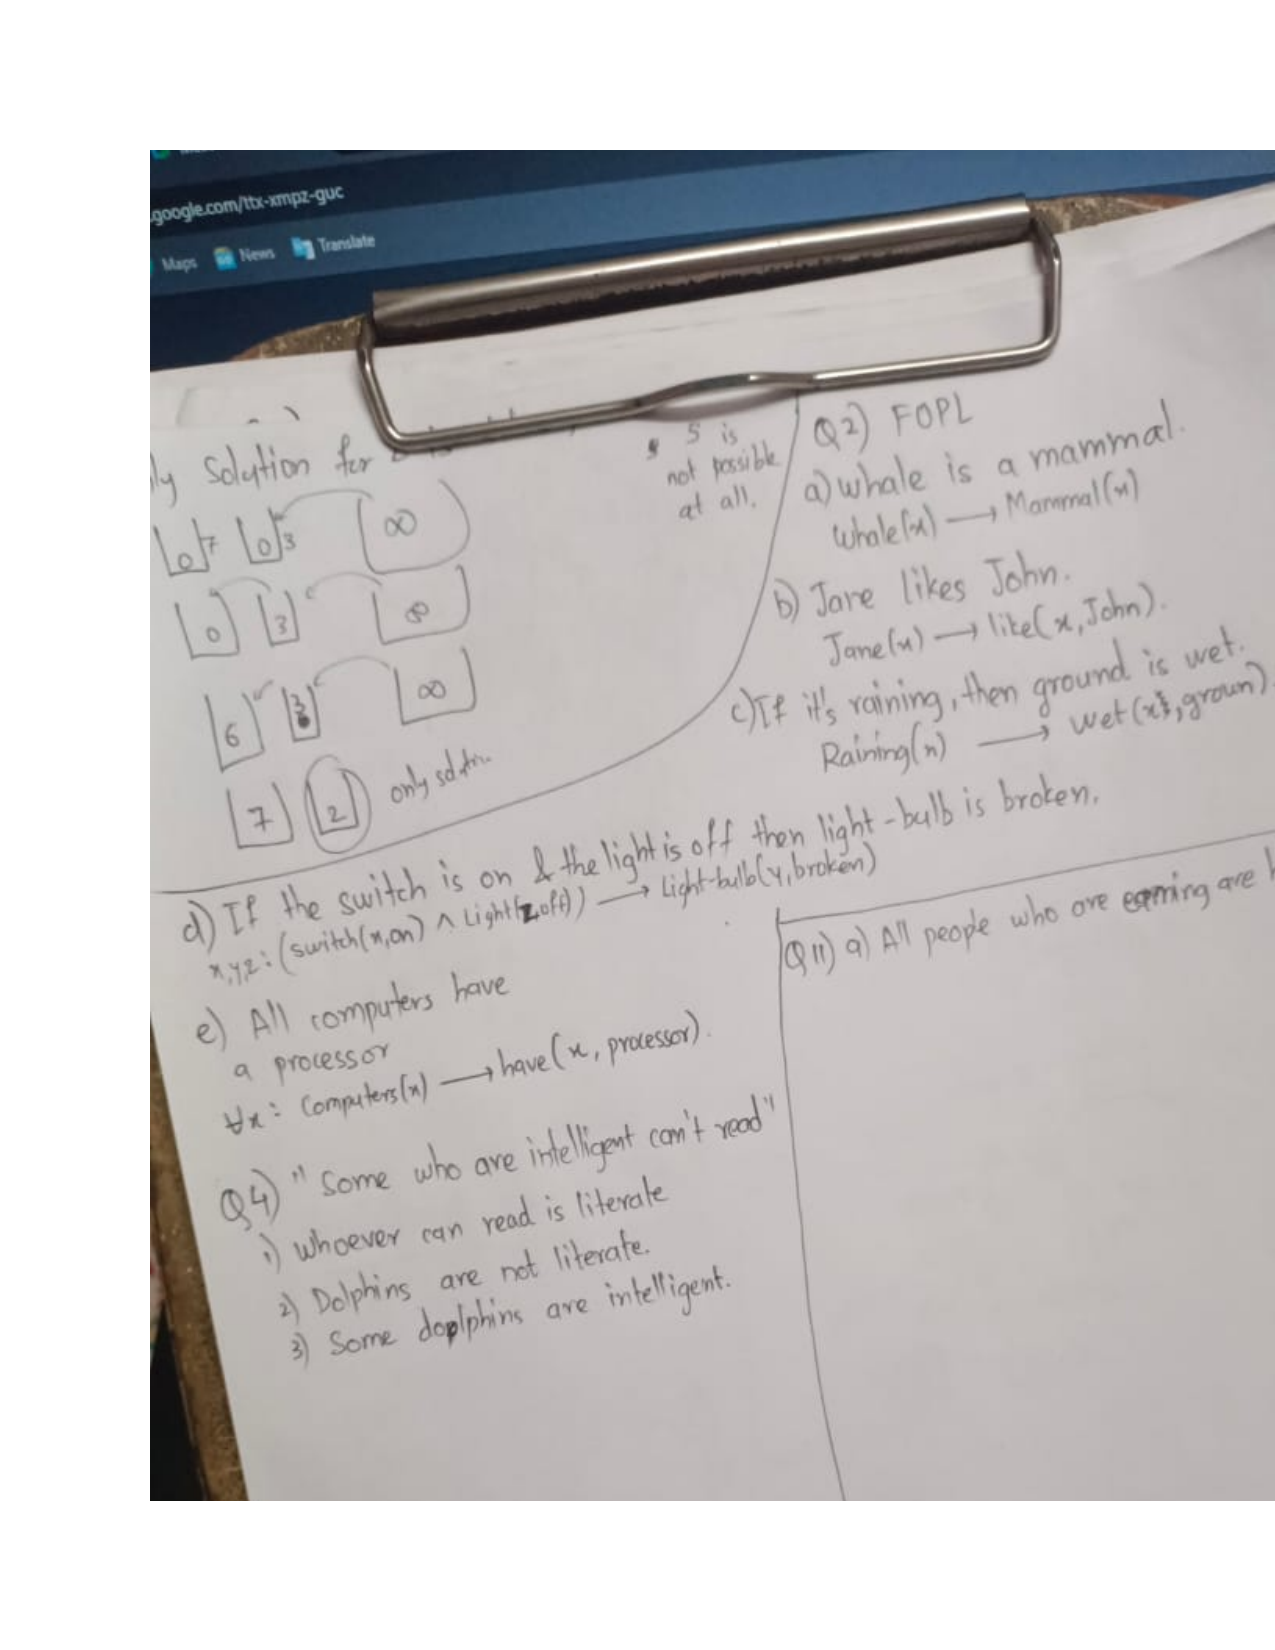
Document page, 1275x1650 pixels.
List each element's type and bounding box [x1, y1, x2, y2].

picture [150, 150, 1275, 1501]
